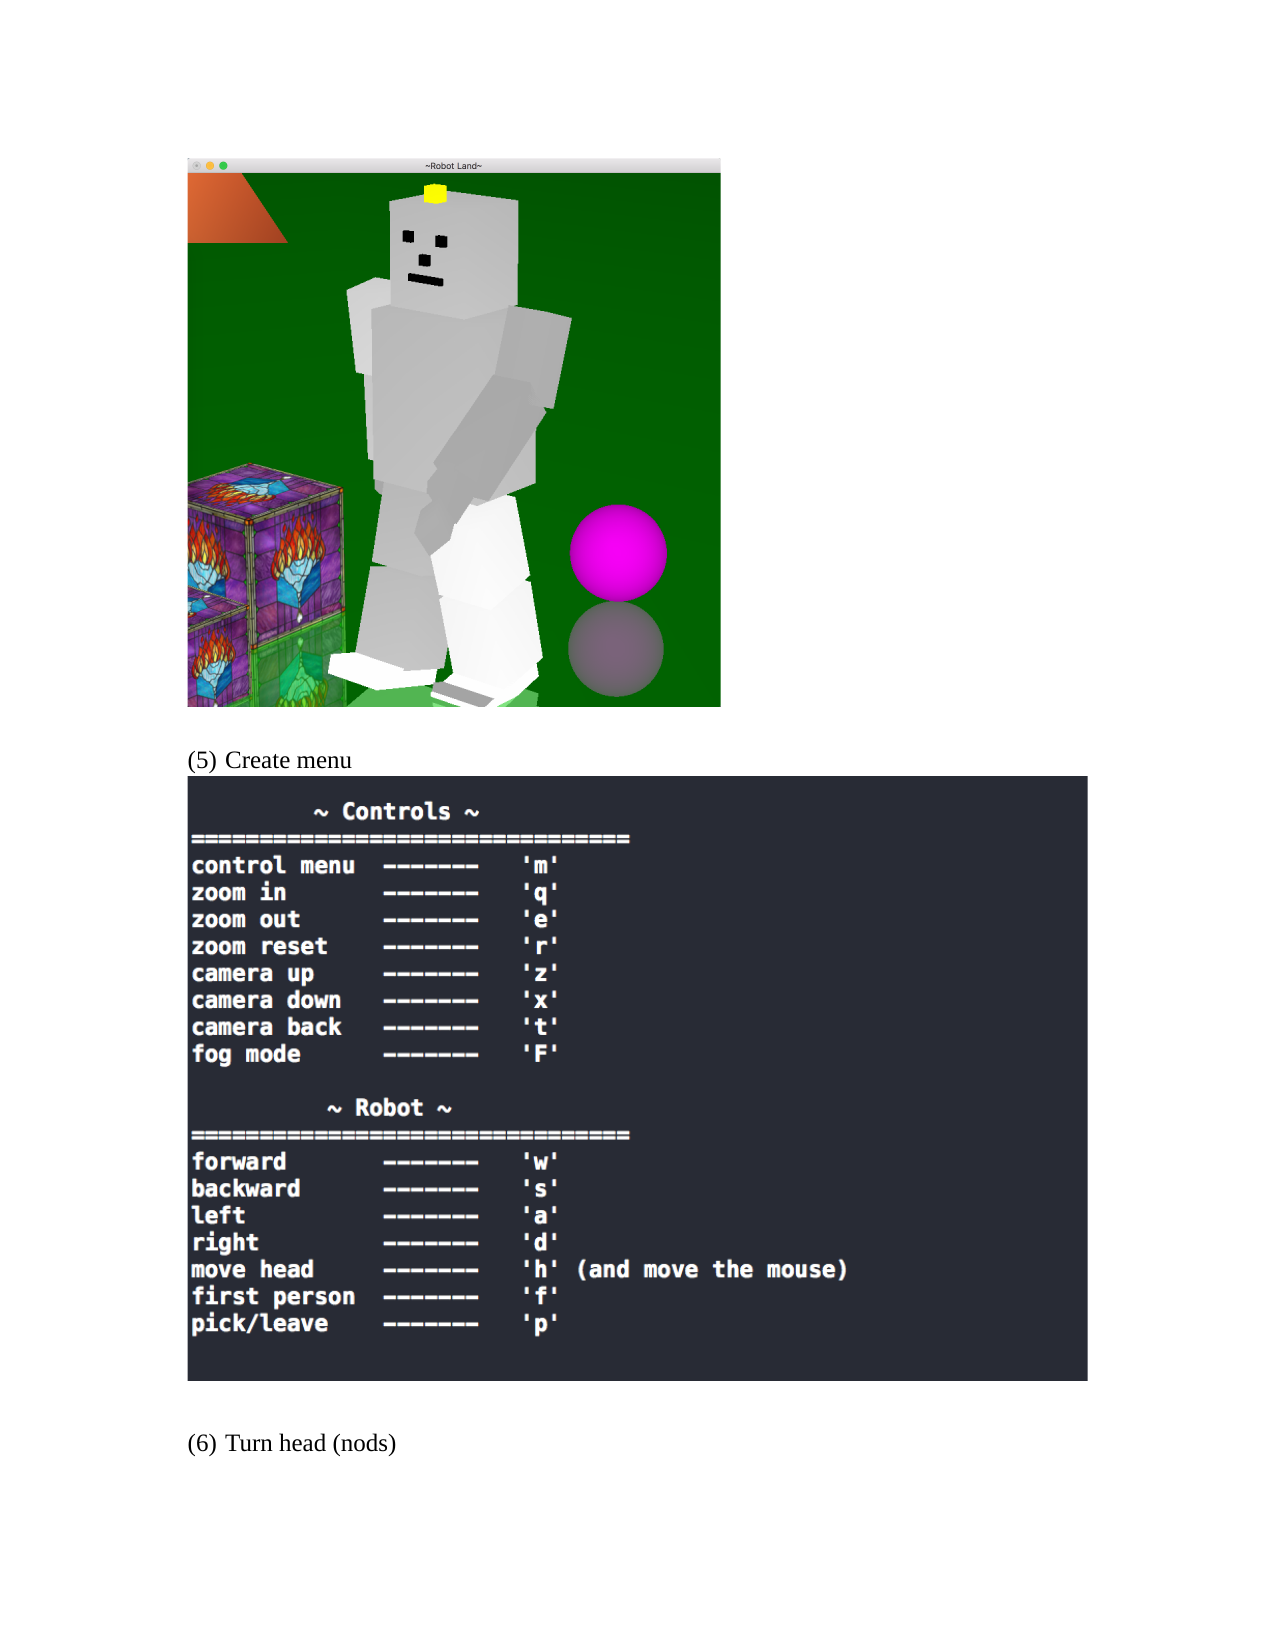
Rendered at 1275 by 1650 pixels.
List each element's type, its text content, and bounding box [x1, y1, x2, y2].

list Create menu [187, 744, 1087, 776]
picture [187, 776, 1088, 1381]
picture [187, 158, 721, 707]
list Turn head (nods) [187, 1426, 1087, 1459]
